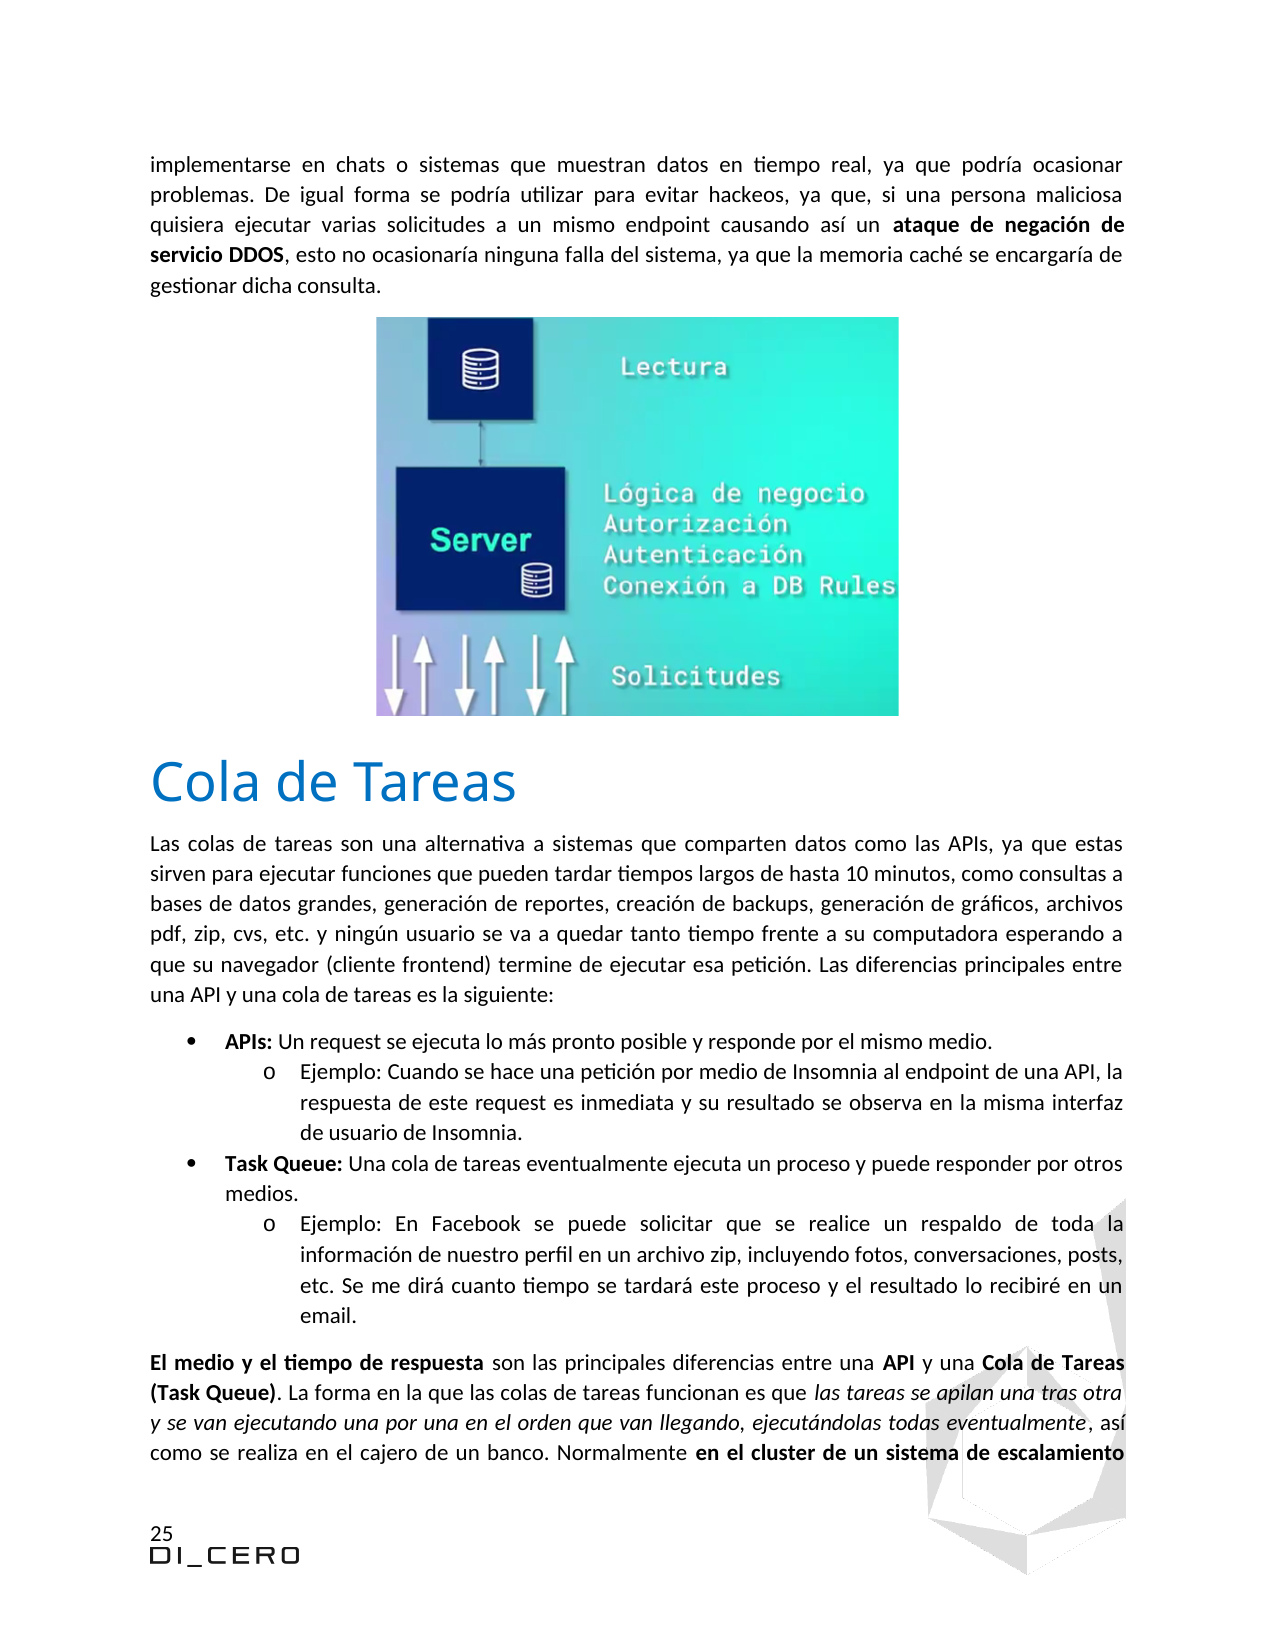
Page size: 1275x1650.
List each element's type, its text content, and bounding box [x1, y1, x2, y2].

list Ejemplo: En Facebook se puede solicitar que se realice un respaldo de toda la información de nuestro perfil en un archivo zip, incluyendo fotos, conversaciones, posts, etc. Se me dirá cuanto tiempo se tardará este proceso y el resultado lo recibiré en un email. [262, 1209, 1125, 1329]
list APIs: Un request se ejecuta lo más pronto posible y responde por el mismo medio. [187, 1027, 1125, 1055]
picture [376, 317, 899, 716]
list Task Queue: Una cola de tareas eventualmente ejecuta un proceso y puede responder por otros medios. [187, 1149, 1125, 1207]
picture [925, 1198, 1126, 1414]
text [150, 150, 1125, 299]
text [150, 1348, 1125, 1466]
text Las colas de tareas son una alternativa a sistemas que comparten datos como las APIs, ya que estas sirven para ejecutar funciones que pueden tardar tiempos largos de hasta 10 minutos, como consultas a bases de datos grandes, generación de reportes, creación de backups, generación de gráficos, archivos pdf, zip, cvs, etc. y ningún usuario se va a quedar tanto tiempo frente a su computadora esperando a que su navegador (cliente frontend) termine de ejecutar esa petición. Las diferencias principales entre una API y una cola de tareas es la siguiente: [150, 829, 1125, 1008]
picture [925, 1415, 1126, 1575]
subtitle Cola de Tareas [150, 743, 1125, 817]
list Ejemplo: Cuando se hace una petición por medio de Insomnia al endpoint de una API, la respuesta de este request es inmediata y su resultado se observa en la misma interfaz de usuario de Insomnia. [262, 1057, 1125, 1147]
picture [150, 1547, 299, 1567]
